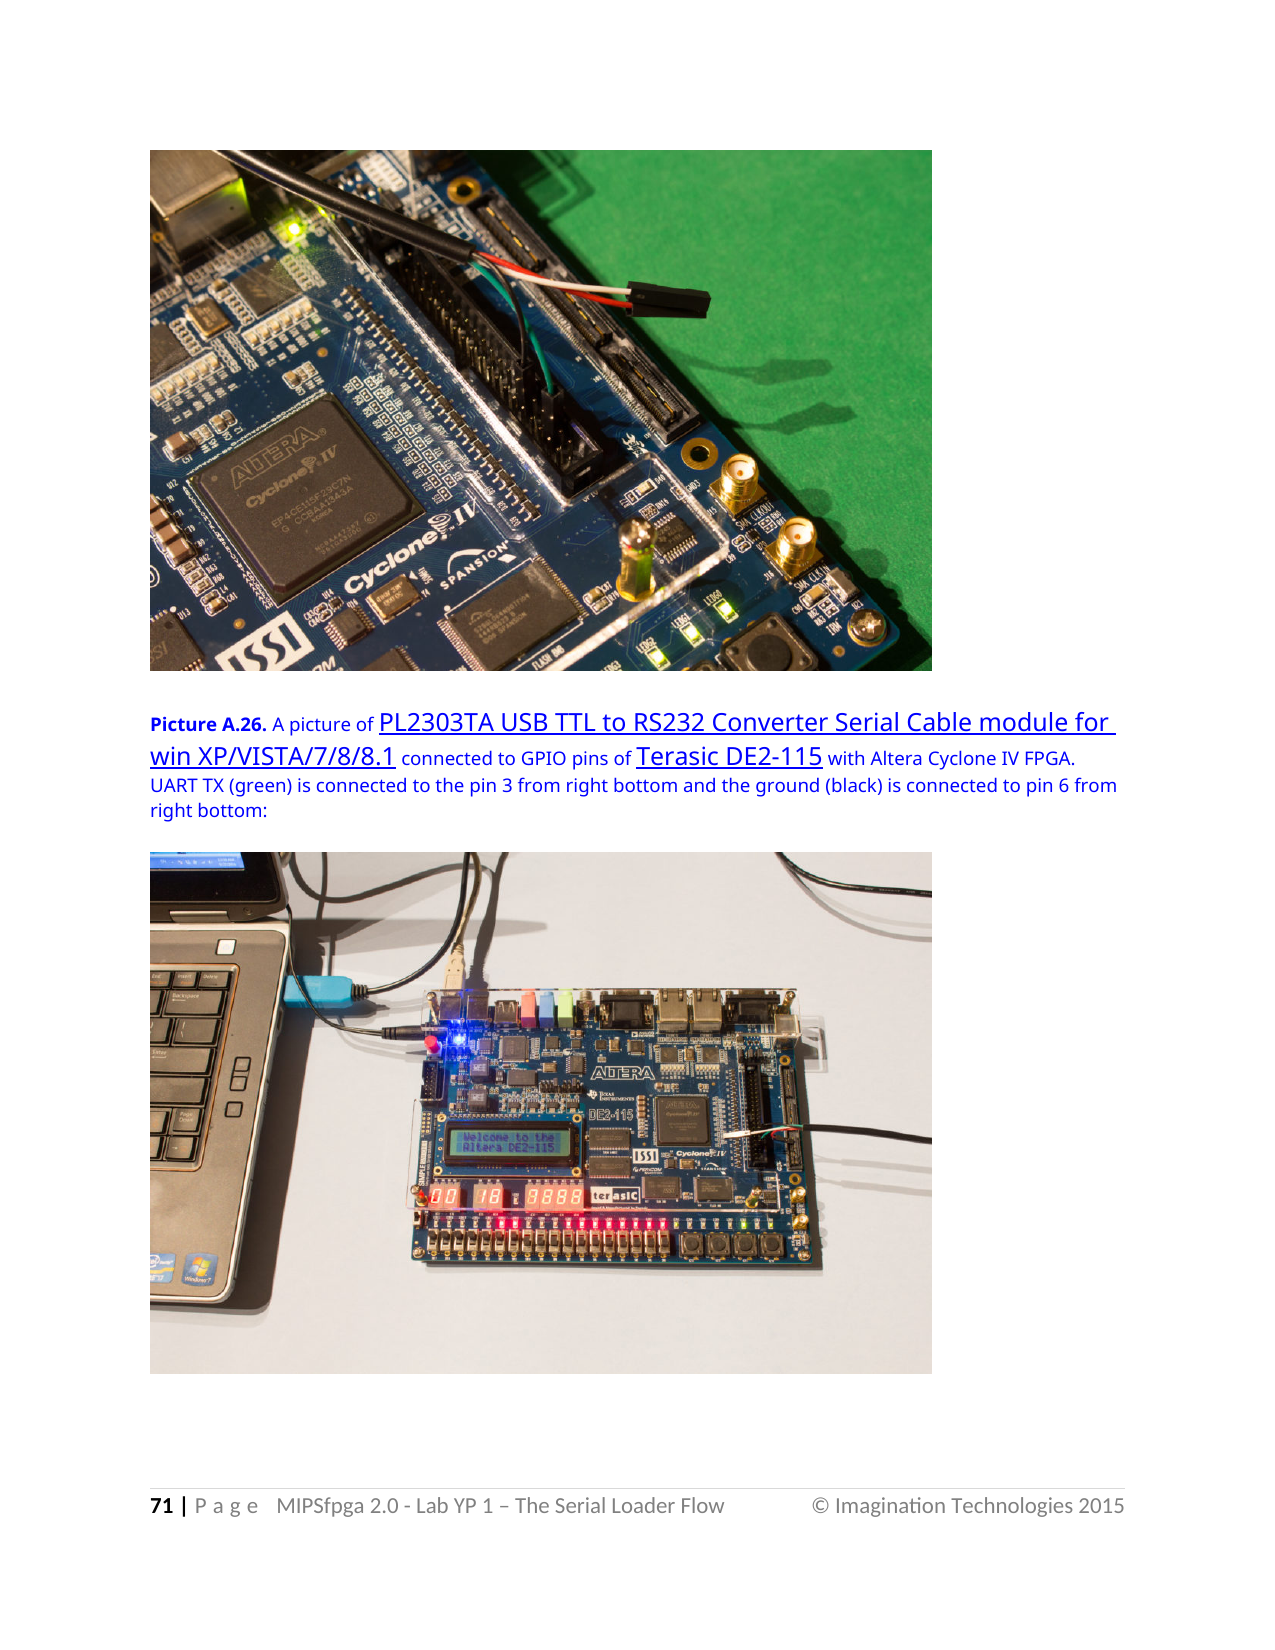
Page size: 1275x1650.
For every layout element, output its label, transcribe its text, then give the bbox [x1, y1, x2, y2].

picture [150, 150, 932, 671]
text Picture A.26. A picture of PL2303TA USB TTL to RS232 Converter Serial Cable module for win XP/VISTA/7/8/8.1 connected to GPIO pins of Terasic DE2-115 with Altera Cyclone IV FPGA. UART TX (green) is connected to the pin 3 from right bottom and the ground (black) is connected to pin 6 from right bottom: [150, 704, 1125, 823]
picture [150, 852, 932, 1374]
